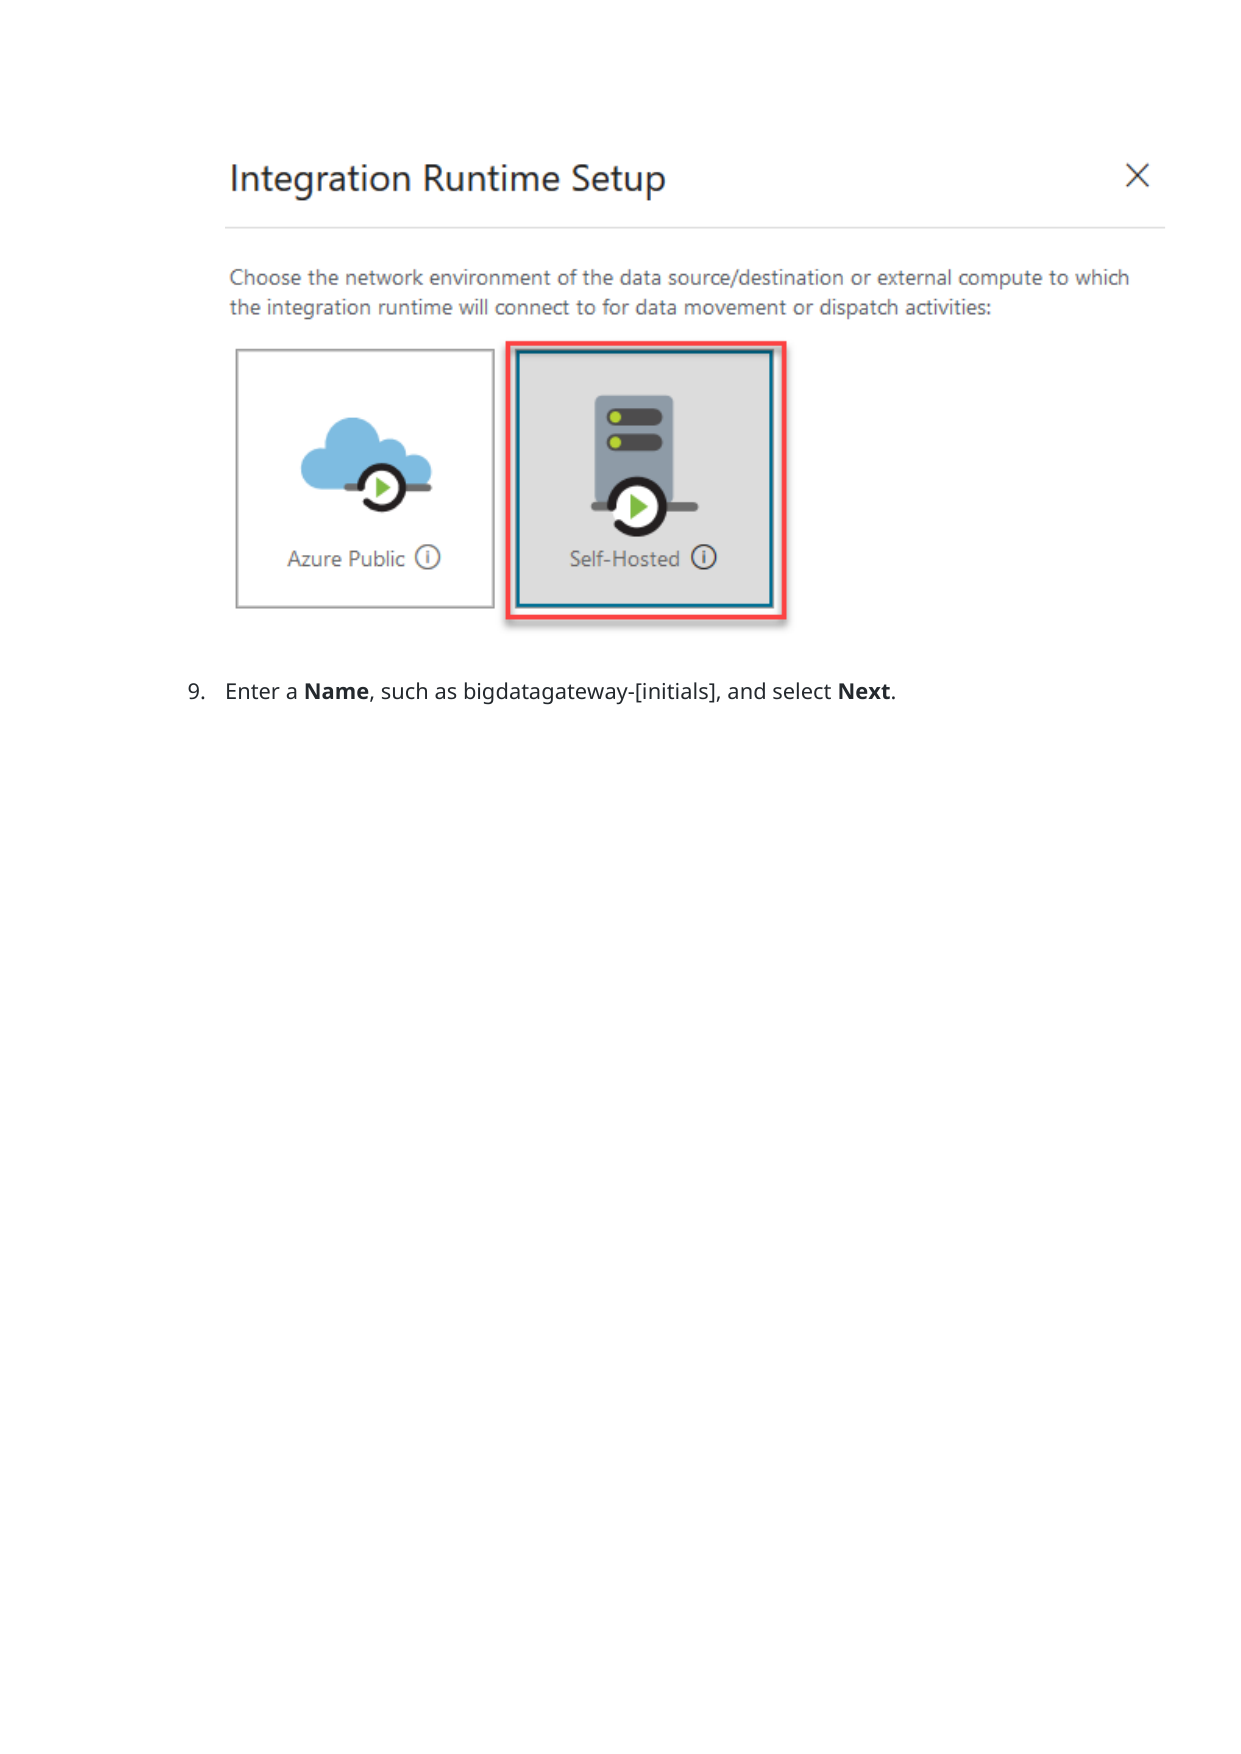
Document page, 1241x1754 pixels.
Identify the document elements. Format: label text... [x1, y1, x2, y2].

picture [225, 150, 1166, 651]
list Enter a Name, such as bigdatagateway-[initials], and select Next. [187, 676, 1090, 706]
